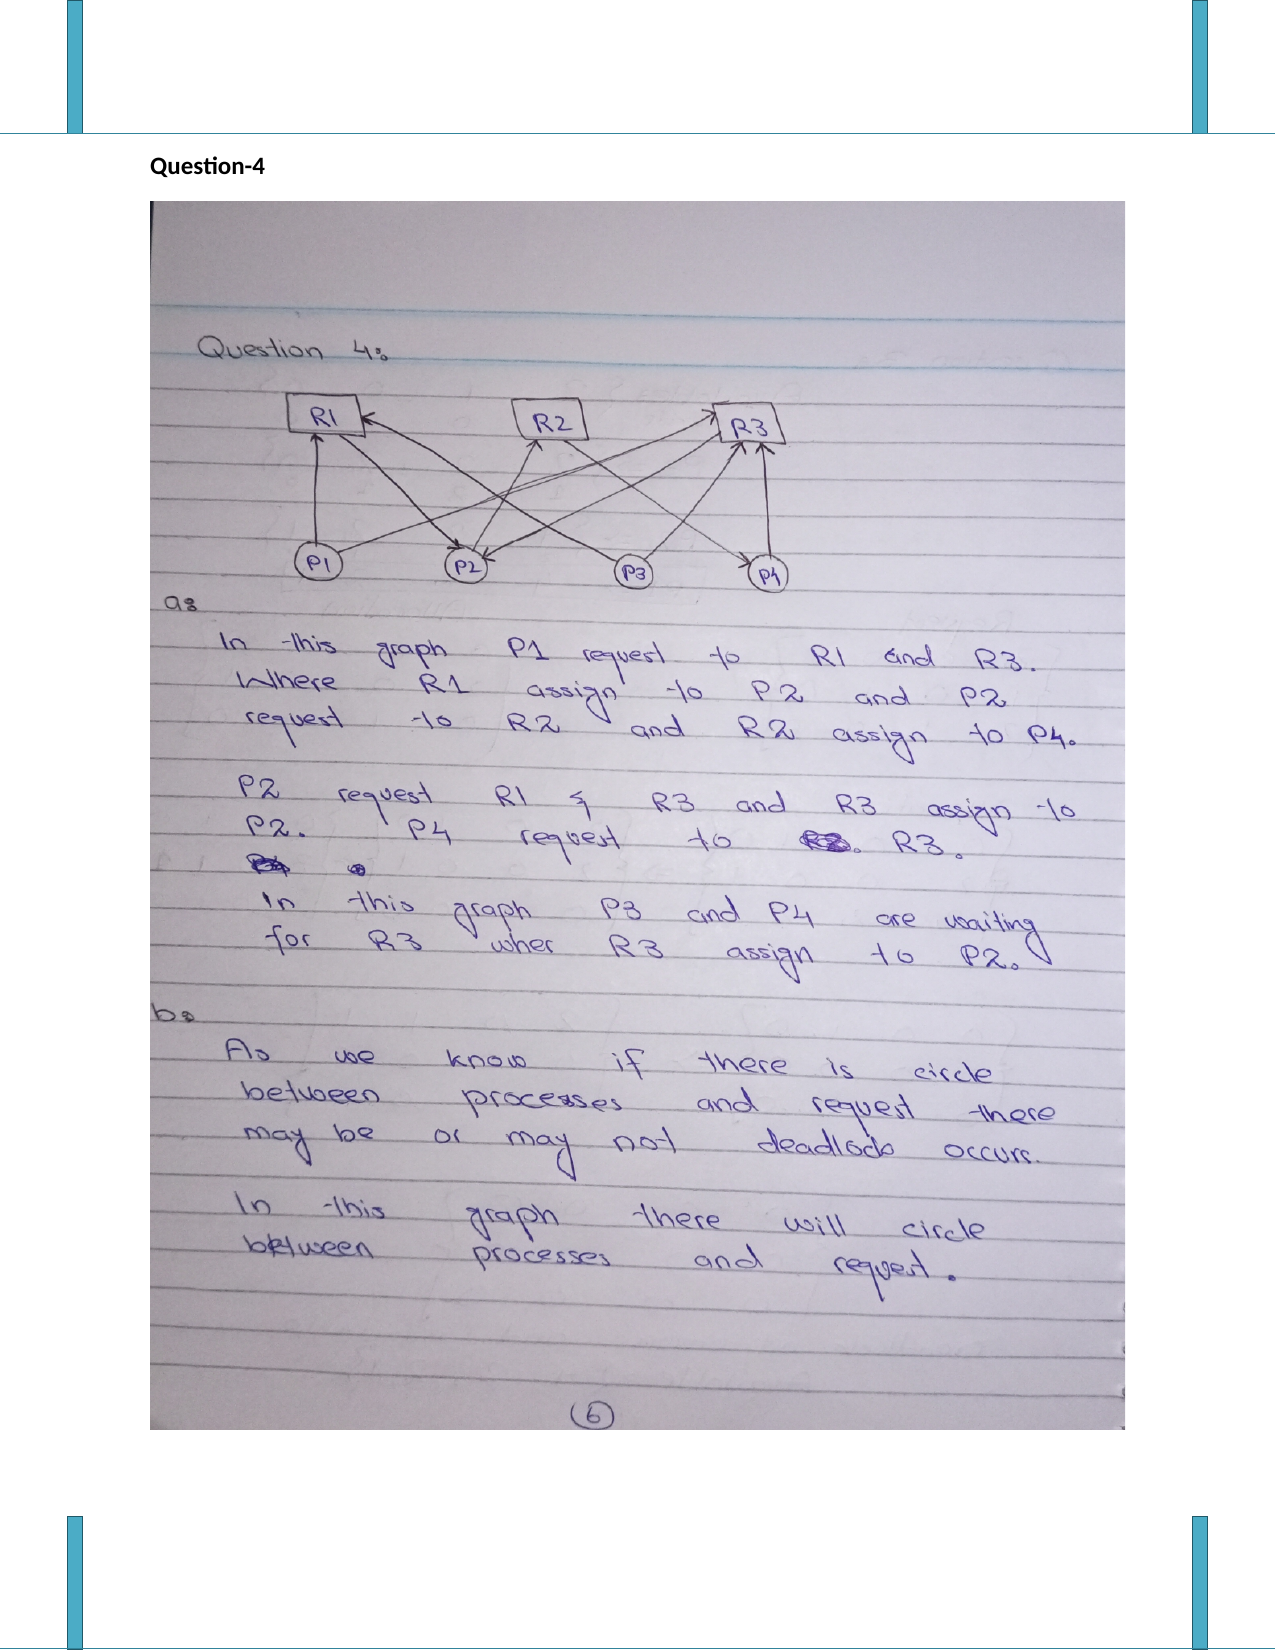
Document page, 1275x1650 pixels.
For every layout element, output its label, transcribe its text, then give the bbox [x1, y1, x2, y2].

picture [150, 201, 1125, 1430]
text Question-4 [150, 150, 1125, 181]
